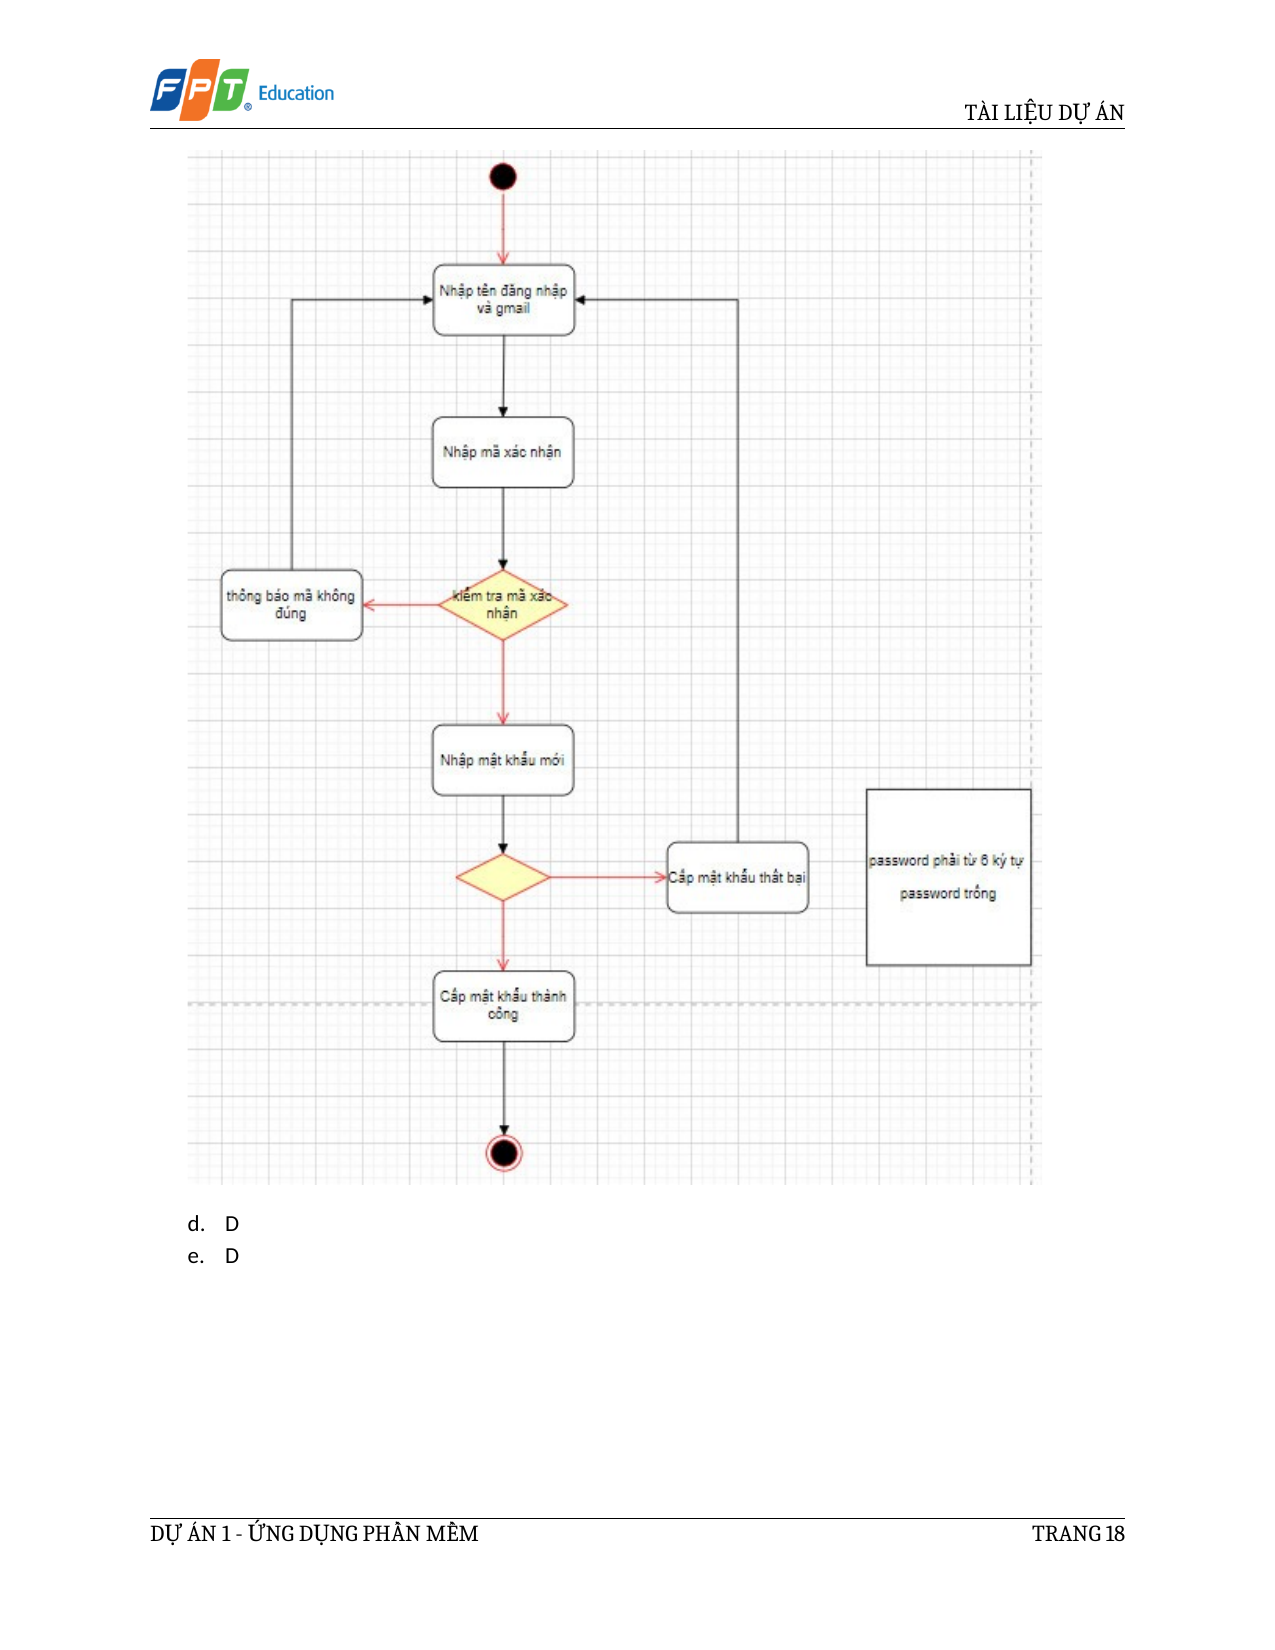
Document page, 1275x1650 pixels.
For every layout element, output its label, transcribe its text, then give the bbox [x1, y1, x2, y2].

picture [187, 150, 1043, 1185]
list D [187, 1209, 1125, 1237]
list D [187, 1242, 1125, 1269]
picture [150, 59, 336, 121]
